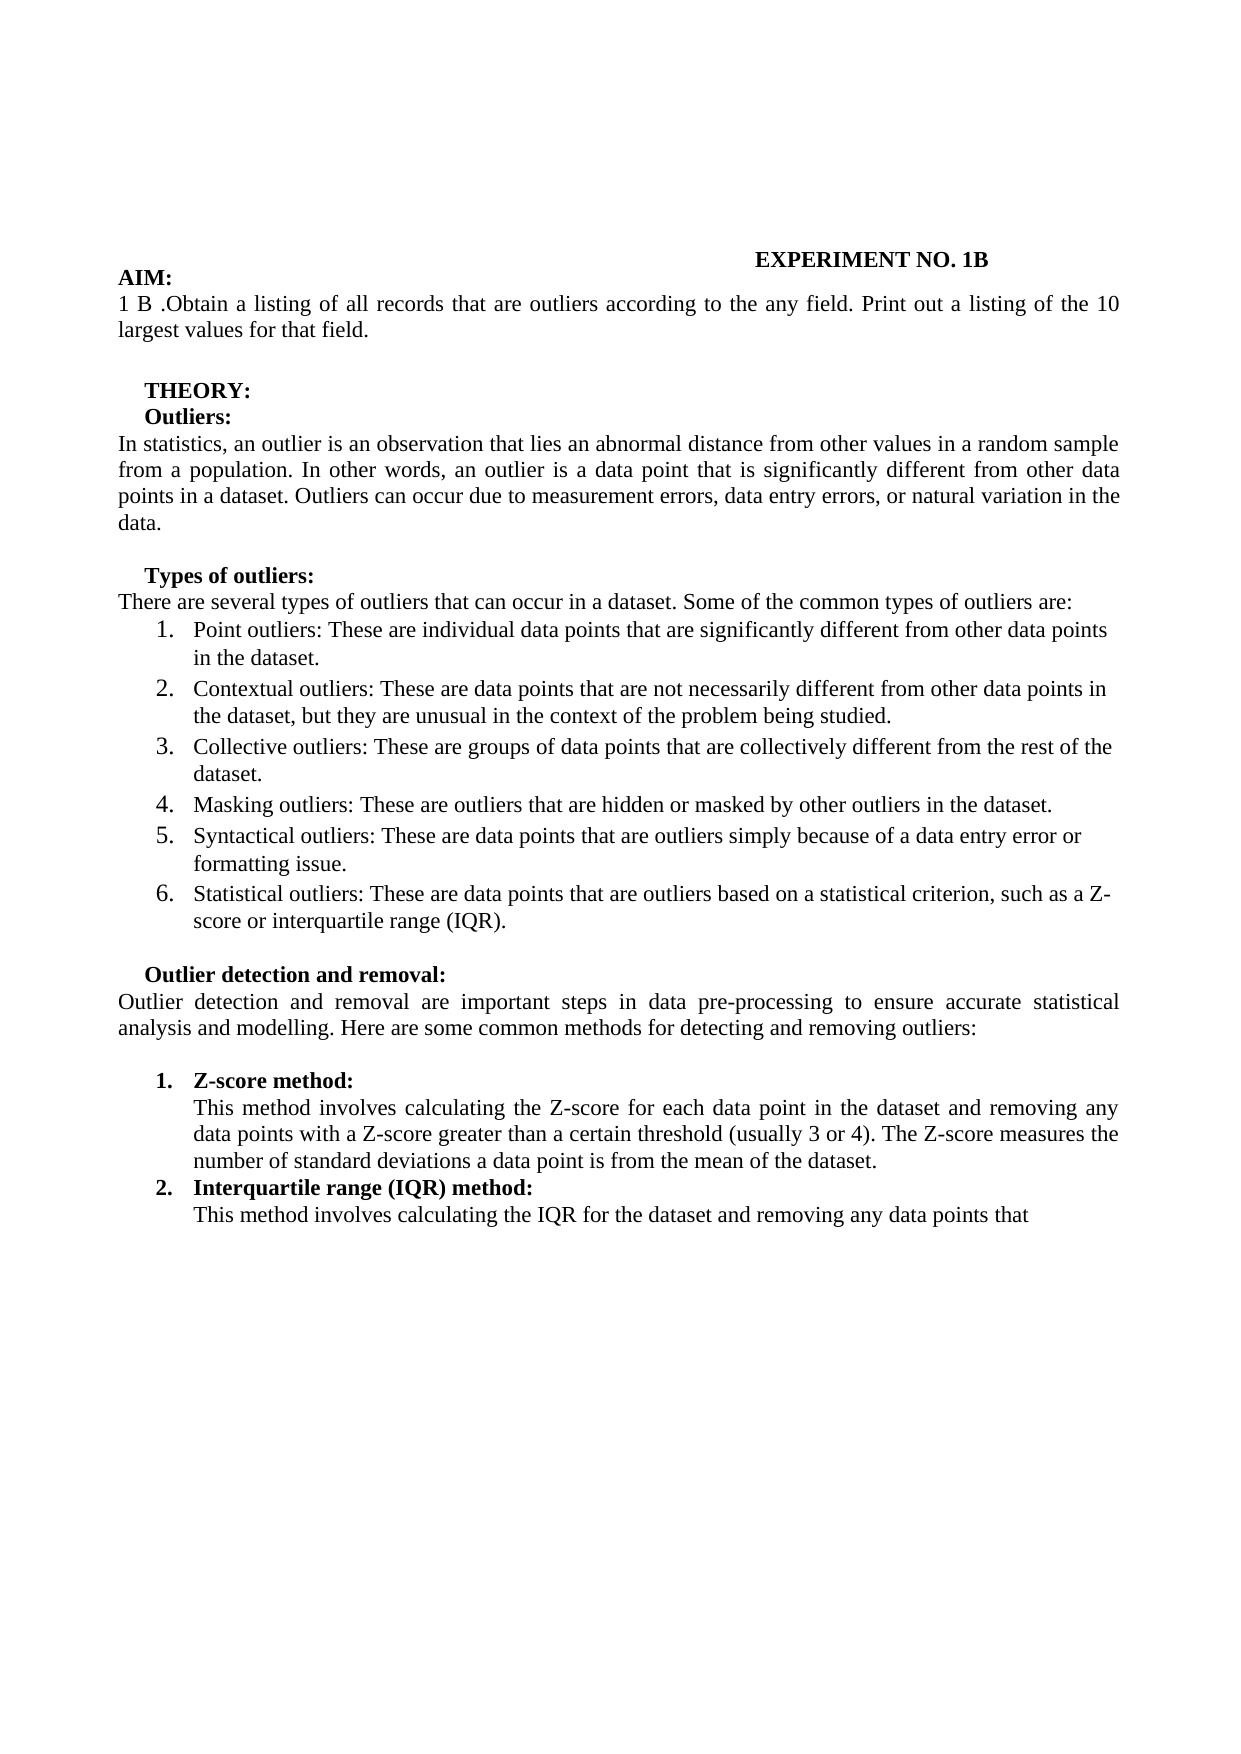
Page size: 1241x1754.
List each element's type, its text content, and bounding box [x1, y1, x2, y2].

text This method involves calculating the Z-score for each data point in the dataset and removing any data points with a Z-score greater than a certain threshold (usually 3 or 4). The Z-score measures the number of standard deviations a data point is from the mean of the dataset. [193, 1094, 1121, 1173]
list Syntactical outliers: These are data points that are outliers simply because of a data entry error or formatting issue. [156, 820, 1120, 876]
list Masking outliers: These are outliers that are hidden or masked by other outliers in the dataset. [156, 789, 1121, 818]
text This method involves calculating the IQR for the dataset and removing any data points that [193, 1201, 1134, 1227]
subtitle Outlier detection and removal: [118, 962, 1134, 988]
text AIM: [118, 263, 497, 290]
list Statistical outliers: These are data points that are outliers based on a statistical criterion, such as a Z-score or interquartile range (IQR). [156, 878, 1119, 934]
text There are several types of outliers that can occur in a dataset. Some of the common types of outliers are: [118, 588, 1134, 614]
subtitle THEORY: [118, 370, 1134, 403]
subtitle Types of outliers: [118, 562, 1134, 588]
text In statistics, an outlier is an observation that lies an abnormal distance from other values in a random sample from a population. In other words, an outlier is a data point that is significantly different from other data points in a dataset. Outliers can occur due to measurement errors, data entry errors, or natural variation in the data. [118, 430, 1122, 535]
list Collective outliers: These are groups of data points that are collectively different from the rest of the dataset. [156, 731, 1120, 786]
list Point outliers: These are individual data points that are significantly different from other data points in the dataset. [156, 614, 1119, 670]
subtitle Outliers: [118, 403, 1134, 430]
list Contextual outliers: These are data points that are not necessarily different from other data points in the dataset, but they are unusual in the context of the problem being studied. [156, 673, 1120, 728]
subtitle Z-score method: [155, 1068, 1134, 1094]
subtitle EXPERIMENT NO. 1B [755, 246, 1134, 272]
text Outlier detection and removal are important steps in data pre-processing to ensure accurate statistical analysis and modelling. Here are some common methods for detecting and removing outliers: [118, 988, 1122, 1041]
text 1 B .Obtain a listing of all records that are outliers according to the any field. Print out a listing of the 10 largest values for that field. [118, 290, 1122, 343]
subtitle Interquartile range (IQR) method: [155, 1174, 1134, 1200]
